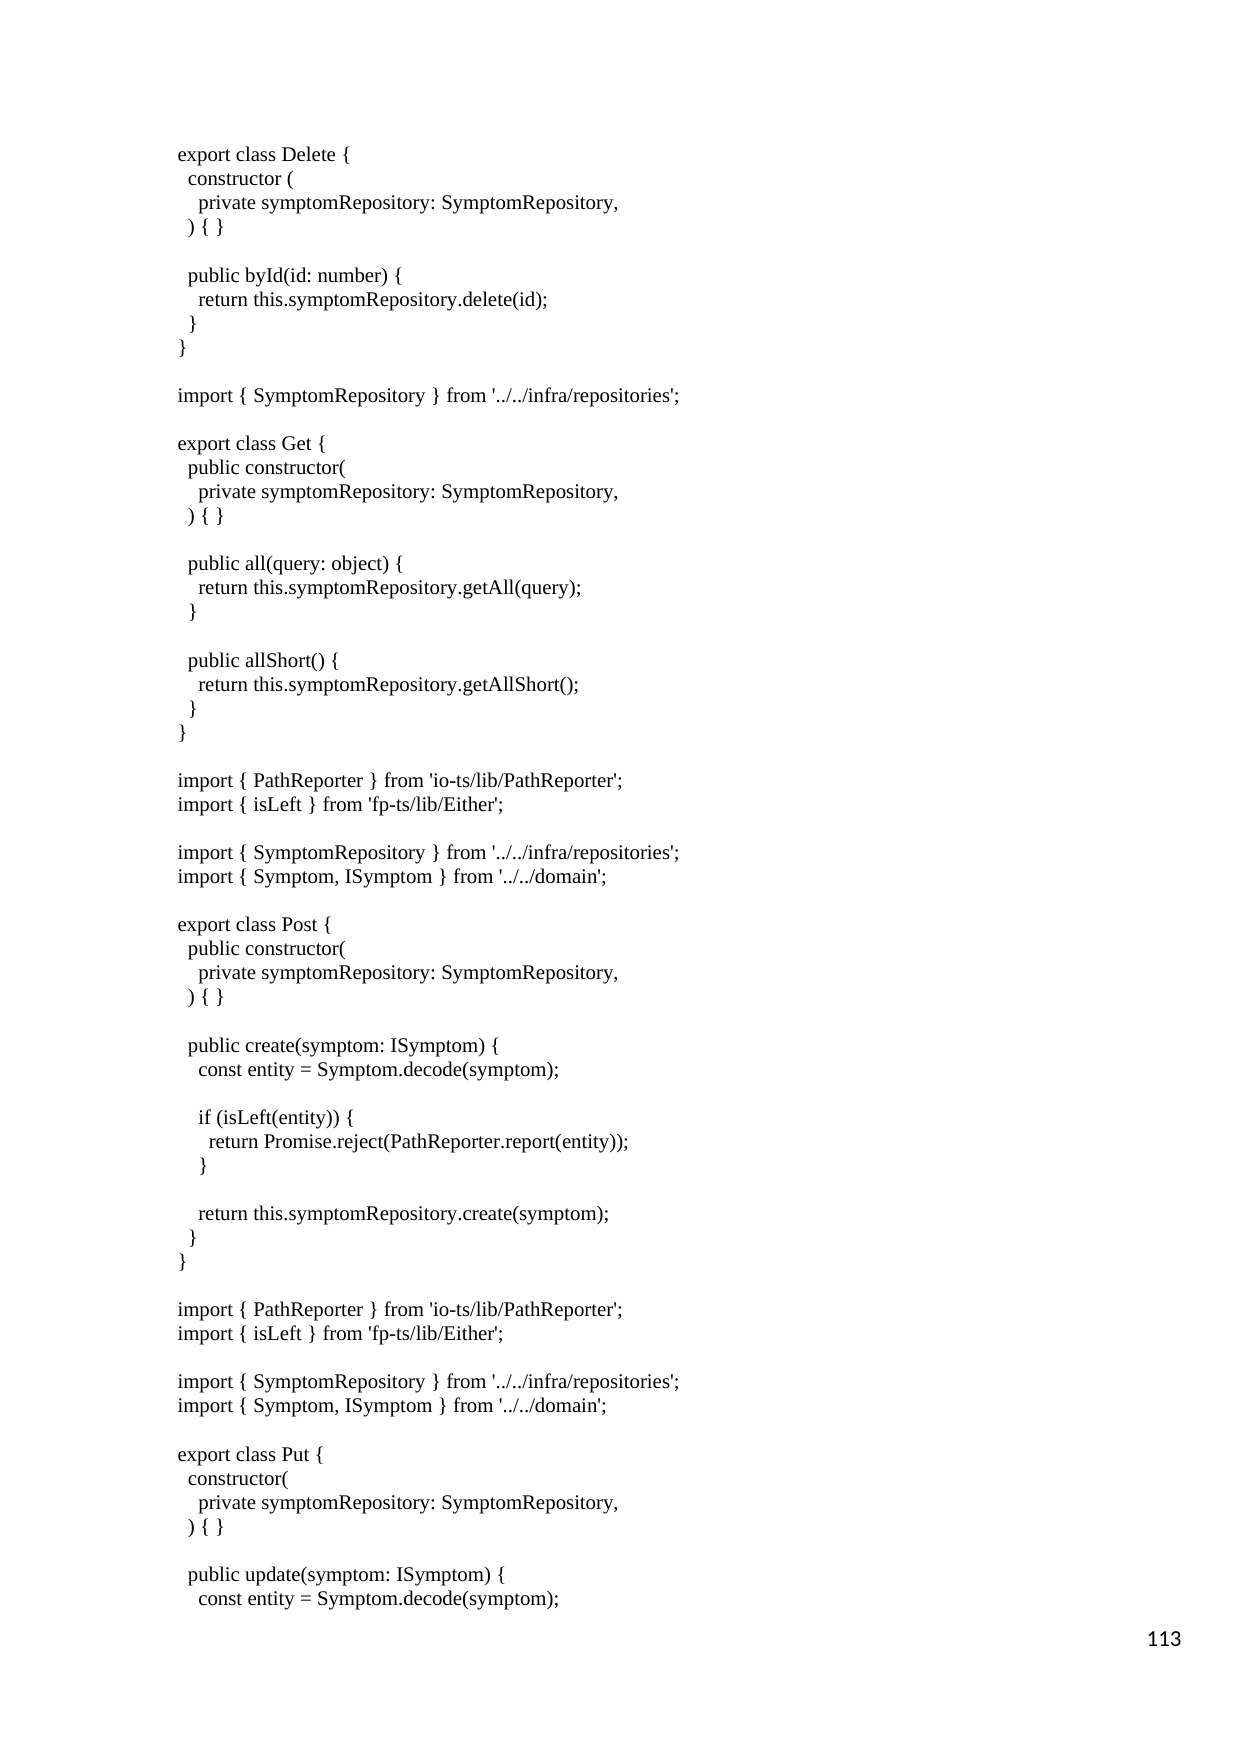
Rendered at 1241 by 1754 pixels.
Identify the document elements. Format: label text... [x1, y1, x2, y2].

text import { PathReporter } from 'io-ts/lib/PathReporter'; [177, 768, 1181, 792]
text public all(query: object) { [177, 551, 1181, 575]
text import { isLeft } from 'fp-ts/lib/Either'; [177, 792, 1181, 816]
text const entity = Symptom.decode(symptom); [177, 1057, 1181, 1081]
text ) { } [177, 214, 1181, 238]
text constructor( [177, 1466, 1181, 1490]
text public constructor( [177, 936, 1181, 960]
text public constructor( [177, 455, 1181, 479]
text } [177, 696, 1181, 720]
text } [177, 1249, 1181, 1273]
text const entity = Symptom.decode(symptom); [177, 1586, 1181, 1610]
text public byId(id: number) { [177, 262, 1181, 287]
text return this.symptomRepository.getAll(query); [177, 575, 1181, 599]
text import { Symptom, ISymptom } from '../../domain'; [177, 864, 1181, 888]
text return this.symptomRepository.delete(id); [177, 287, 1181, 311]
text public allShort() { [177, 647, 1181, 672]
text } [177, 1225, 1181, 1249]
text if (isLeft(entity)) { [177, 1105, 1181, 1129]
text private symptomRepository: SymptomRepository, [177, 190, 1181, 214]
text ) { } [177, 503, 1181, 527]
text import { SymptomRepository } from '../../infra/repositories'; [177, 840, 1181, 864]
text export class Delete { [177, 142, 1181, 166]
text import { SymptomRepository } from '../../infra/repositories'; [177, 383, 1181, 407]
text export class Put { [177, 1442, 1181, 1466]
text export class Post { [177, 912, 1181, 936]
text private symptomRepository: SymptomRepository, [177, 1490, 1181, 1514]
text export class Get { [177, 431, 1181, 455]
text return this.symptomRepository.getAllShort(); [177, 672, 1181, 696]
text public update(symptom: ISymptom) { [177, 1562, 1181, 1586]
text } [177, 599, 1181, 623]
text ) { } [177, 1514, 1181, 1538]
text import { isLeft } from 'fp-ts/lib/Either'; [177, 1321, 1181, 1345]
text private symptomRepository: SymptomRepository, [177, 960, 1181, 984]
text } [177, 720, 1181, 744]
text import { Symptom, ISymptom } from '../../domain'; [177, 1393, 1181, 1417]
text } [177, 1153, 1181, 1177]
text import { SymptomRepository } from '../../infra/repositories'; [177, 1369, 1181, 1393]
text import { PathReporter } from 'io-ts/lib/PathReporter'; [177, 1297, 1181, 1321]
text } [177, 335, 1181, 359]
text return this.symptomRepository.create(symptom); [177, 1201, 1181, 1225]
text } [177, 311, 1181, 335]
text constructor ( [177, 166, 1181, 190]
text public create(symptom: ISymptom) { [177, 1032, 1181, 1057]
text return Promise.reject(PathReporter.report(entity)); [177, 1129, 1181, 1153]
text private symptomRepository: SymptomRepository, [177, 479, 1181, 503]
text ) { } [177, 984, 1181, 1008]
